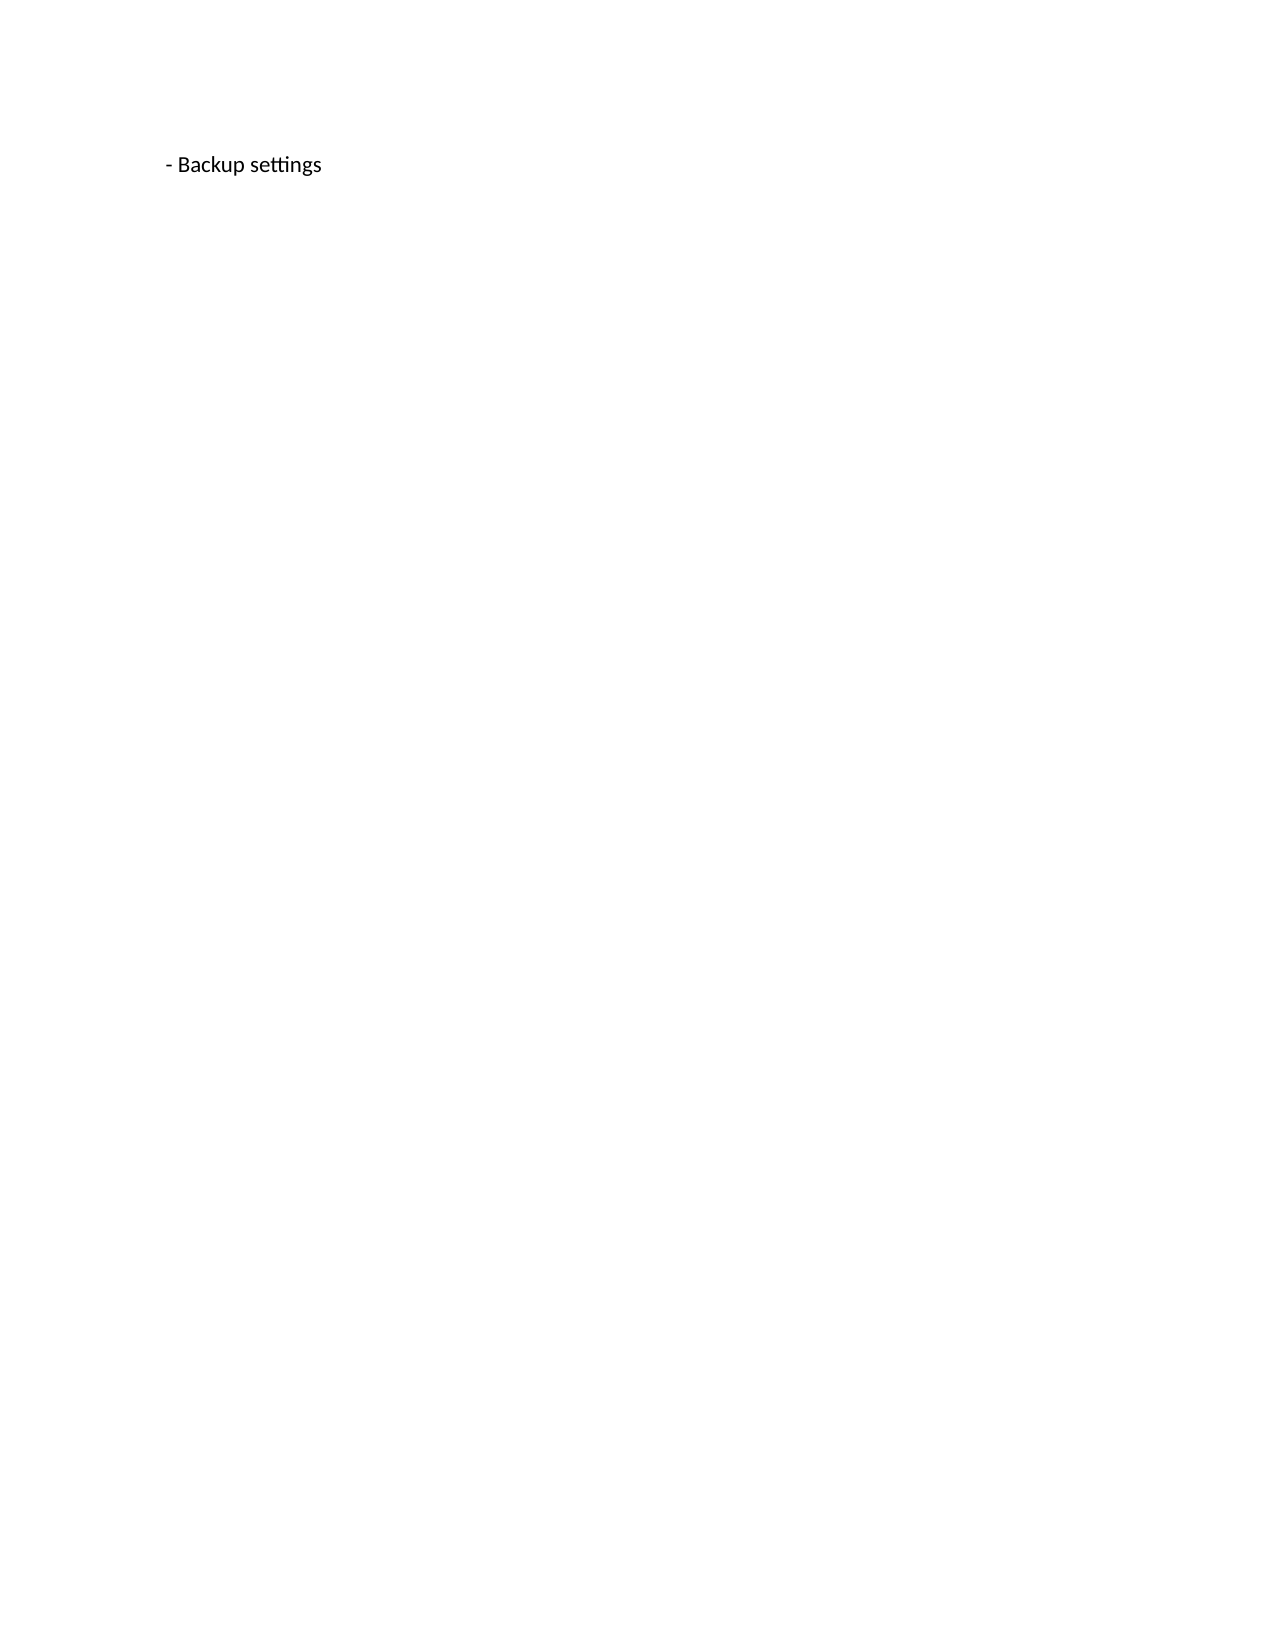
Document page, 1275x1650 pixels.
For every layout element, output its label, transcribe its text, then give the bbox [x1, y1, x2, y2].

text - Backup settings [150, 150, 1125, 178]
